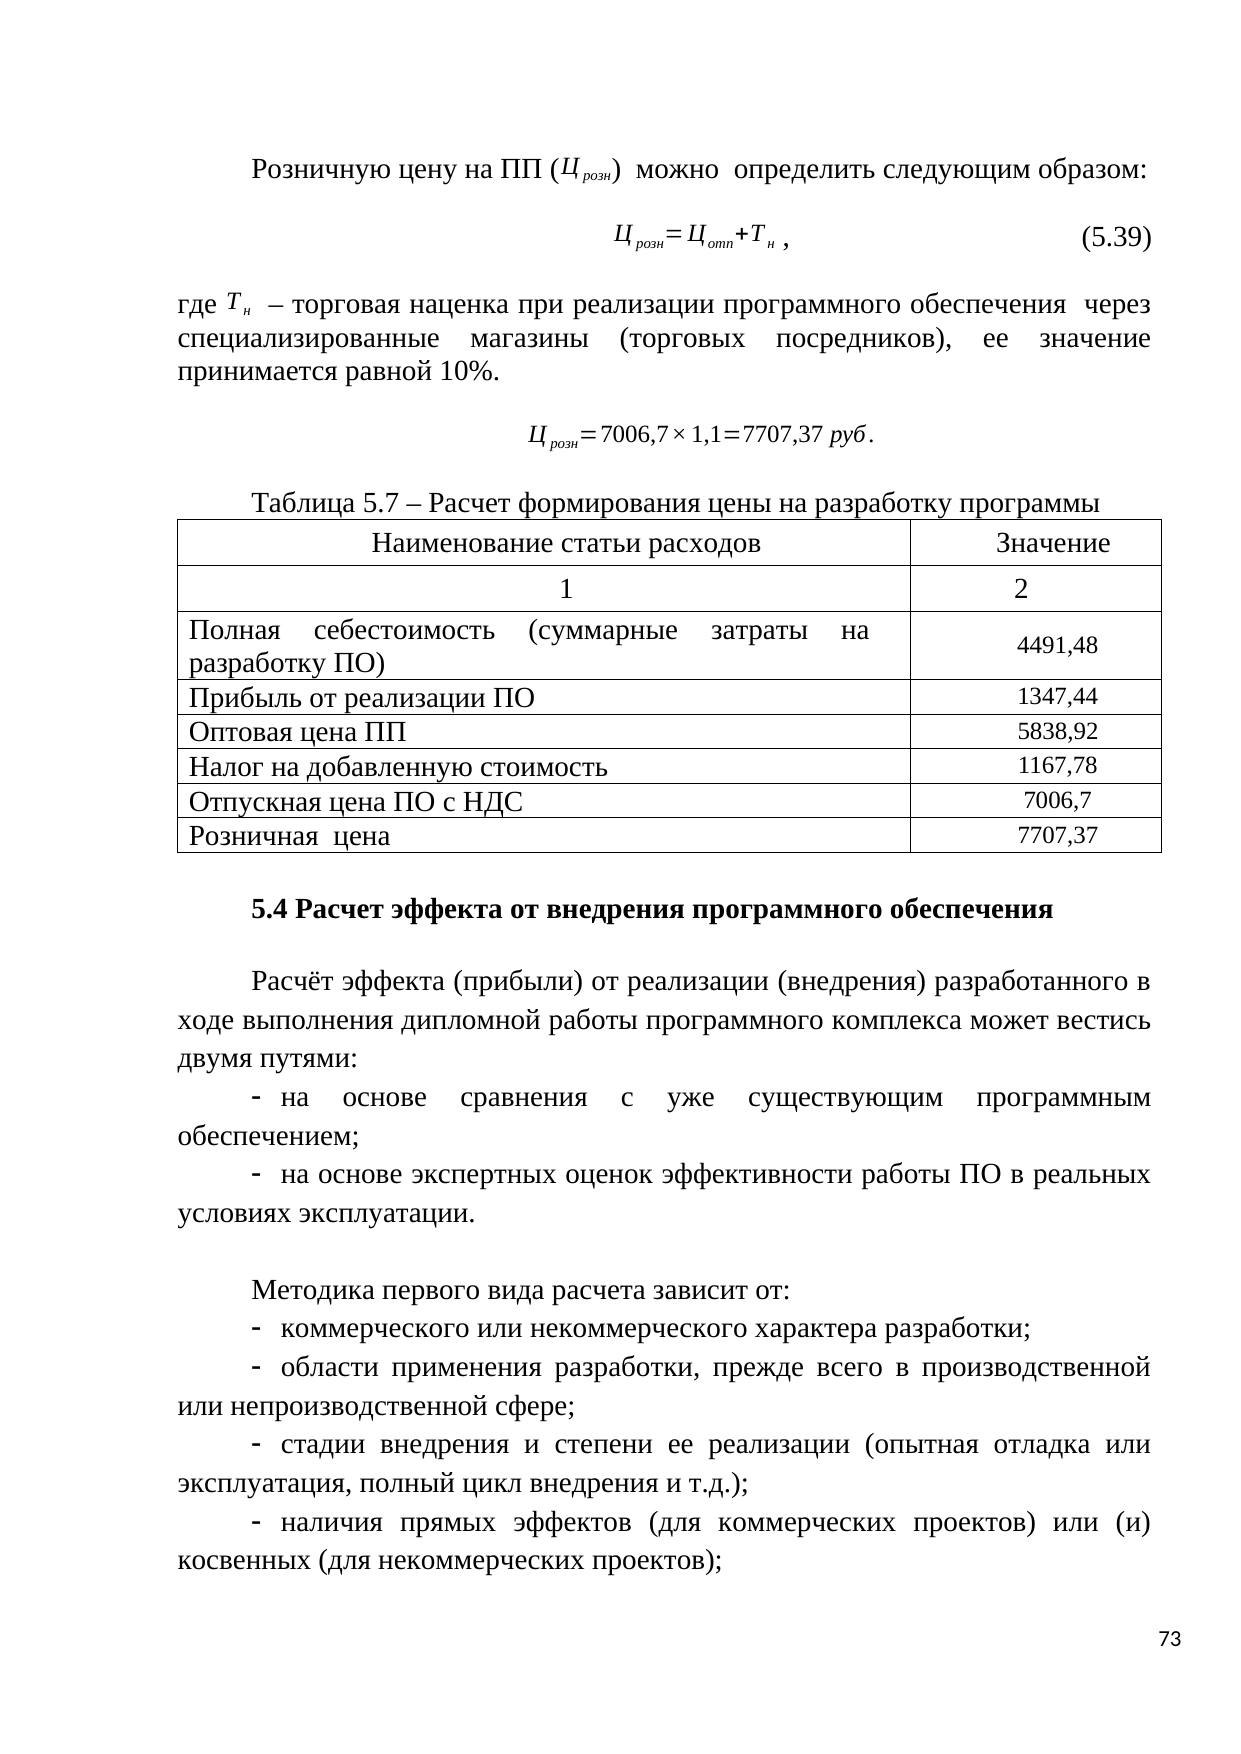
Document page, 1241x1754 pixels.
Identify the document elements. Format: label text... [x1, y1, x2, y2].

table_cell Прибыль от реализации ПО [178, 680, 910, 713]
table_cell Налог на добавленную стоимость [178, 749, 910, 783]
table_cell [911, 749, 1161, 783]
table_cell Розничная цена [178, 818, 910, 852]
table_cell 2 [911, 566, 1161, 611]
table_cell [911, 612, 1161, 679]
text Расчёт эффекта (прибыли) от реализации (внедрения) разработанного в ходе выполнения дипломной работы программного комплекса может вестись двумя путями: [177, 963, 1152, 1074]
list стадии внедрения и степени ее реализации (опытная отладка или эксплуатация, полный цикл внедрения и т.д.); [177, 1426, 1152, 1499]
list на основе экспертных оценок эффективности работы ПО в реальных условиях эксплуатации. [177, 1156, 1152, 1228]
table_cell 1 [178, 566, 910, 611]
list наличия прямых эффектов (для коммерческих проектов) или (и) косвенных (для некоммерческих проектов); [177, 1504, 1152, 1576]
list области применения разработки, прежде всего в производственной или непроизводственной сфере; [177, 1349, 1152, 1421]
list коммерческого или некоммерческого характера разработки; [177, 1311, 1152, 1344]
text , (5.39) [177, 219, 1152, 253]
text Розничную цену на ПП () можно определить следующим образом: [177, 152, 1152, 185]
table_cell [911, 680, 1161, 713]
table_cell [911, 784, 1161, 817]
text где – торговая наценка при реализации программного обеспечения через специализированные магазины (торговых посредников), ее значение принимается равной 10%. [177, 286, 1152, 387]
table_cell Полная себестоимость (суммарные затраты на разработку ПО) [178, 612, 910, 679]
text Методика первого вида расчета зависит от: [177, 1272, 1152, 1306]
list на основе сравнения с уже существующим программным обеспечением; [177, 1079, 1152, 1151]
table_cell Оптовая цена ПП [178, 715, 910, 748]
text Таблица 5.7 – Расчет формирования цены на разработку программы [177, 485, 1152, 519]
table_header Наименование статьи расходов [178, 520, 910, 565]
table_cell [911, 715, 1161, 748]
table_cell Отпускная цена ПО с НДС [178, 784, 910, 817]
table_header Значение [911, 520, 1161, 565]
table_cell [911, 818, 1161, 852]
text 5.4 Расчет эффекта от внедрения программного обеспечения [177, 891, 1152, 925]
